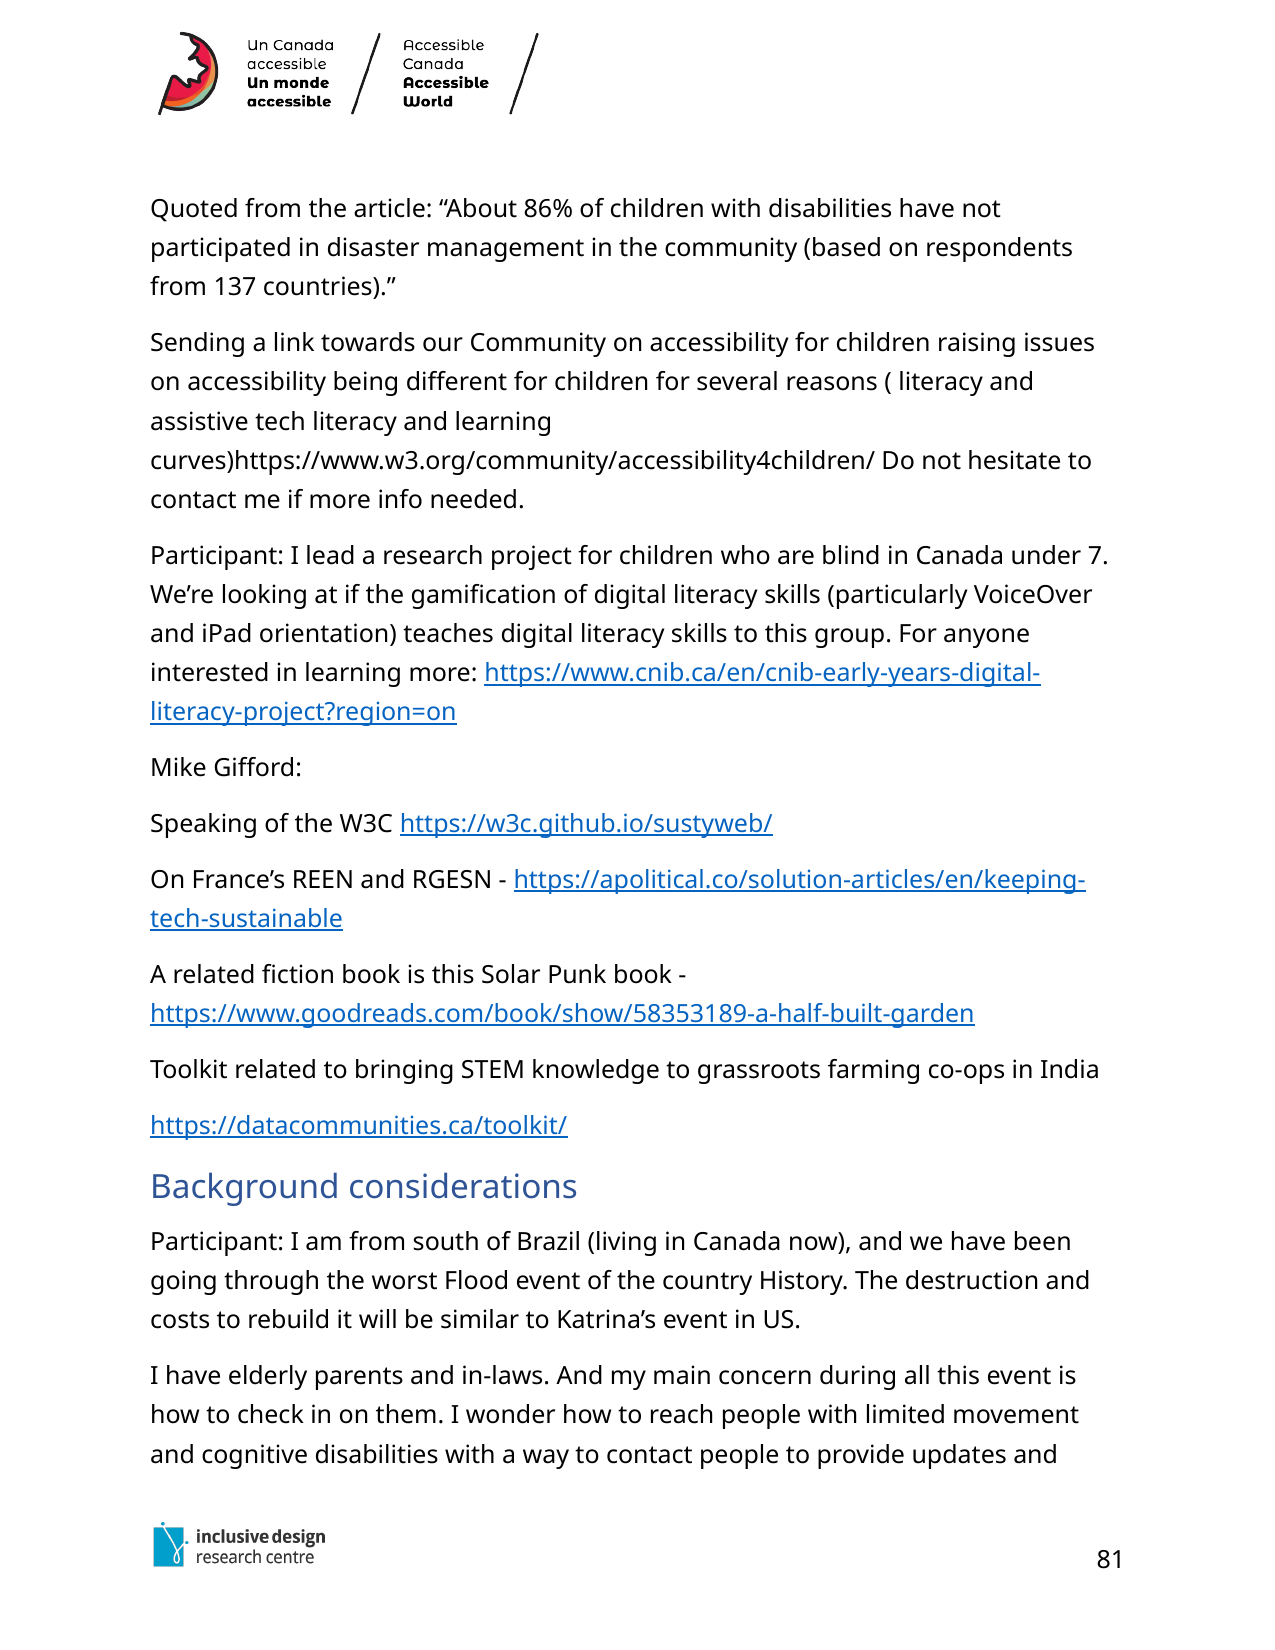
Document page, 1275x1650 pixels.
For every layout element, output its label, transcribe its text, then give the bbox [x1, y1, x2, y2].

text Participant: I am from south of Brazil (living in Canada now), and we have been going through the worst Flood event of the country History. The destruction and costs to rebuild it will be similar to Katrina’s event in US. [150, 1224, 1125, 1336]
text https://datacommunities.ca/toolkit/ [150, 1107, 1125, 1141]
text Quoted from the article: “About 86% of children with disabilities have not participated in disaster management in the community (based on respondents from 137 countries).” [150, 191, 1125, 303]
text On France’s REEN and RGESN - https://apolitical.co/solution-articles/en/keeping-tech-sustainable [150, 862, 1125, 935]
text Sending a link towards our Community on accessibility for children raising issues on accessibility being different for children for several reasons ( literacy and assistive tech literacy and learning curves)https://www.w3.org/community/accessibility4children/ Do not hesitate to contact me if more info needed. [150, 325, 1125, 516]
text Toolkit related to bringing STEM knowledge to grassroots farming co-ops in India [150, 1052, 1125, 1086]
text A related fiction book is this Solar Punk book - https://www.goodreads.com/book/show/58353189-a-half-built-garden [150, 957, 1125, 1030]
text Background considerations [150, 1163, 1125, 1209]
text Mike Gifford: [150, 750, 1125, 784]
picture [150, 1520, 340, 1583]
text Participant: I lead a research project for children who are blind in Canada under 7. We’re looking at if the gamification of digital literacy skills (particularly VoiceOver and iPad orientation) teaches digital literacy skills to this group. For anyone interested in learning more: https://www.cnib.ca/en/cnib-early-years-digital-literacy-project?region=on [150, 537, 1125, 728]
picture [150, 24, 546, 123]
text Speaking of the W3C https://w3c.github.io/sustyweb/ [150, 806, 1125, 840]
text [150, 1358, 1125, 1470]
